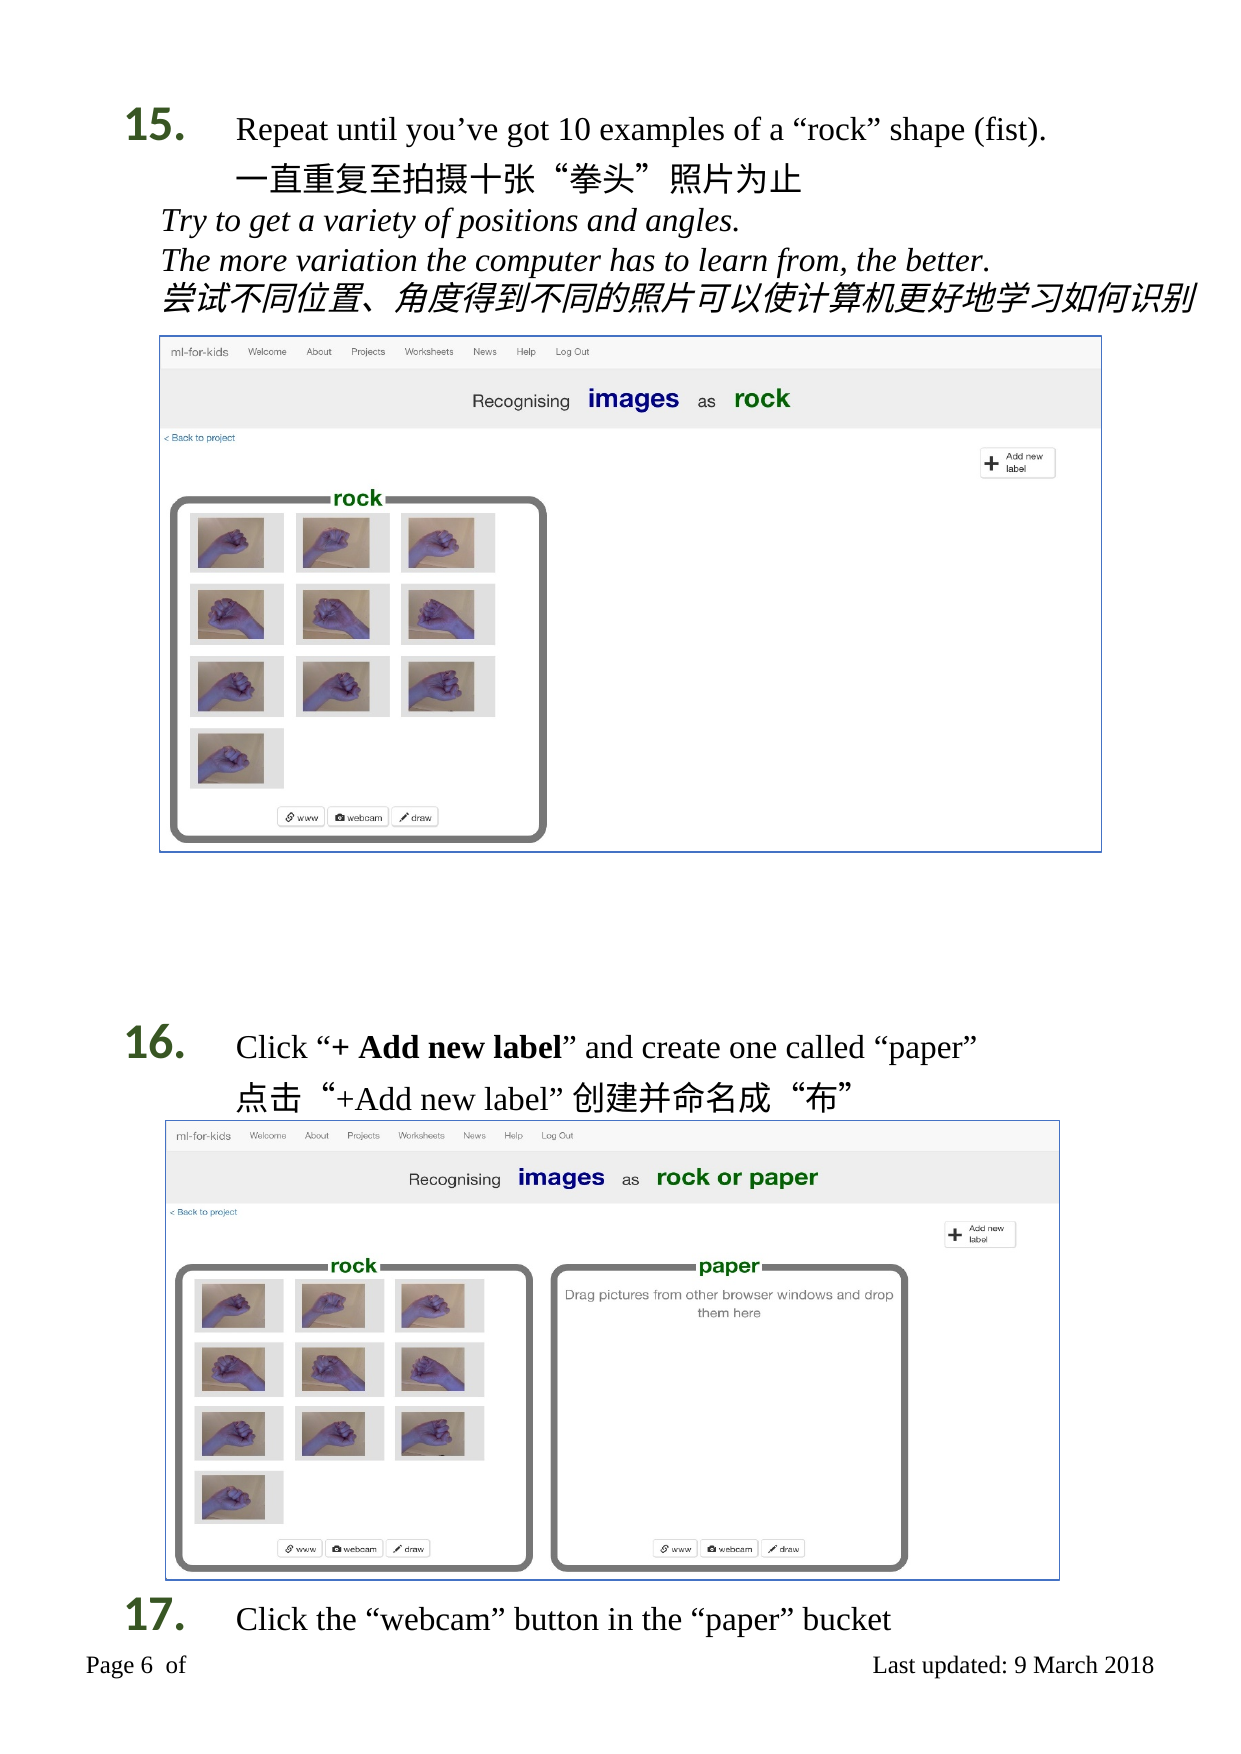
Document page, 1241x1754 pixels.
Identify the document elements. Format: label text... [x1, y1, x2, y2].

list Click “+ Add new label” and create one called “paper” [123, 1010, 1198, 1071]
list 一直重复至拍摄十张“拳头”照片为止 [160, 153, 1198, 201]
text The more variation the computer has to learn from, the better. [160, 239, 1198, 280]
text 尝试不同位置、角度得到不同的照片可以使计算机更好地学习如何识别 [160, 280, 1198, 318]
picture [160, 337, 1101, 851]
picture [166, 1121, 1059, 1579]
list Repeat until you’ve got 10 examples of a “rock” shape (fist). [123, 92, 1198, 153]
list 点击“+Add new label” 创建并命名成“布” [160, 1072, 1198, 1120]
text Try to get a variety of positions and angles. [160, 201, 1198, 239]
list Click the “webcam” button in the “paper” bucket [123, 1581, 1198, 1642]
